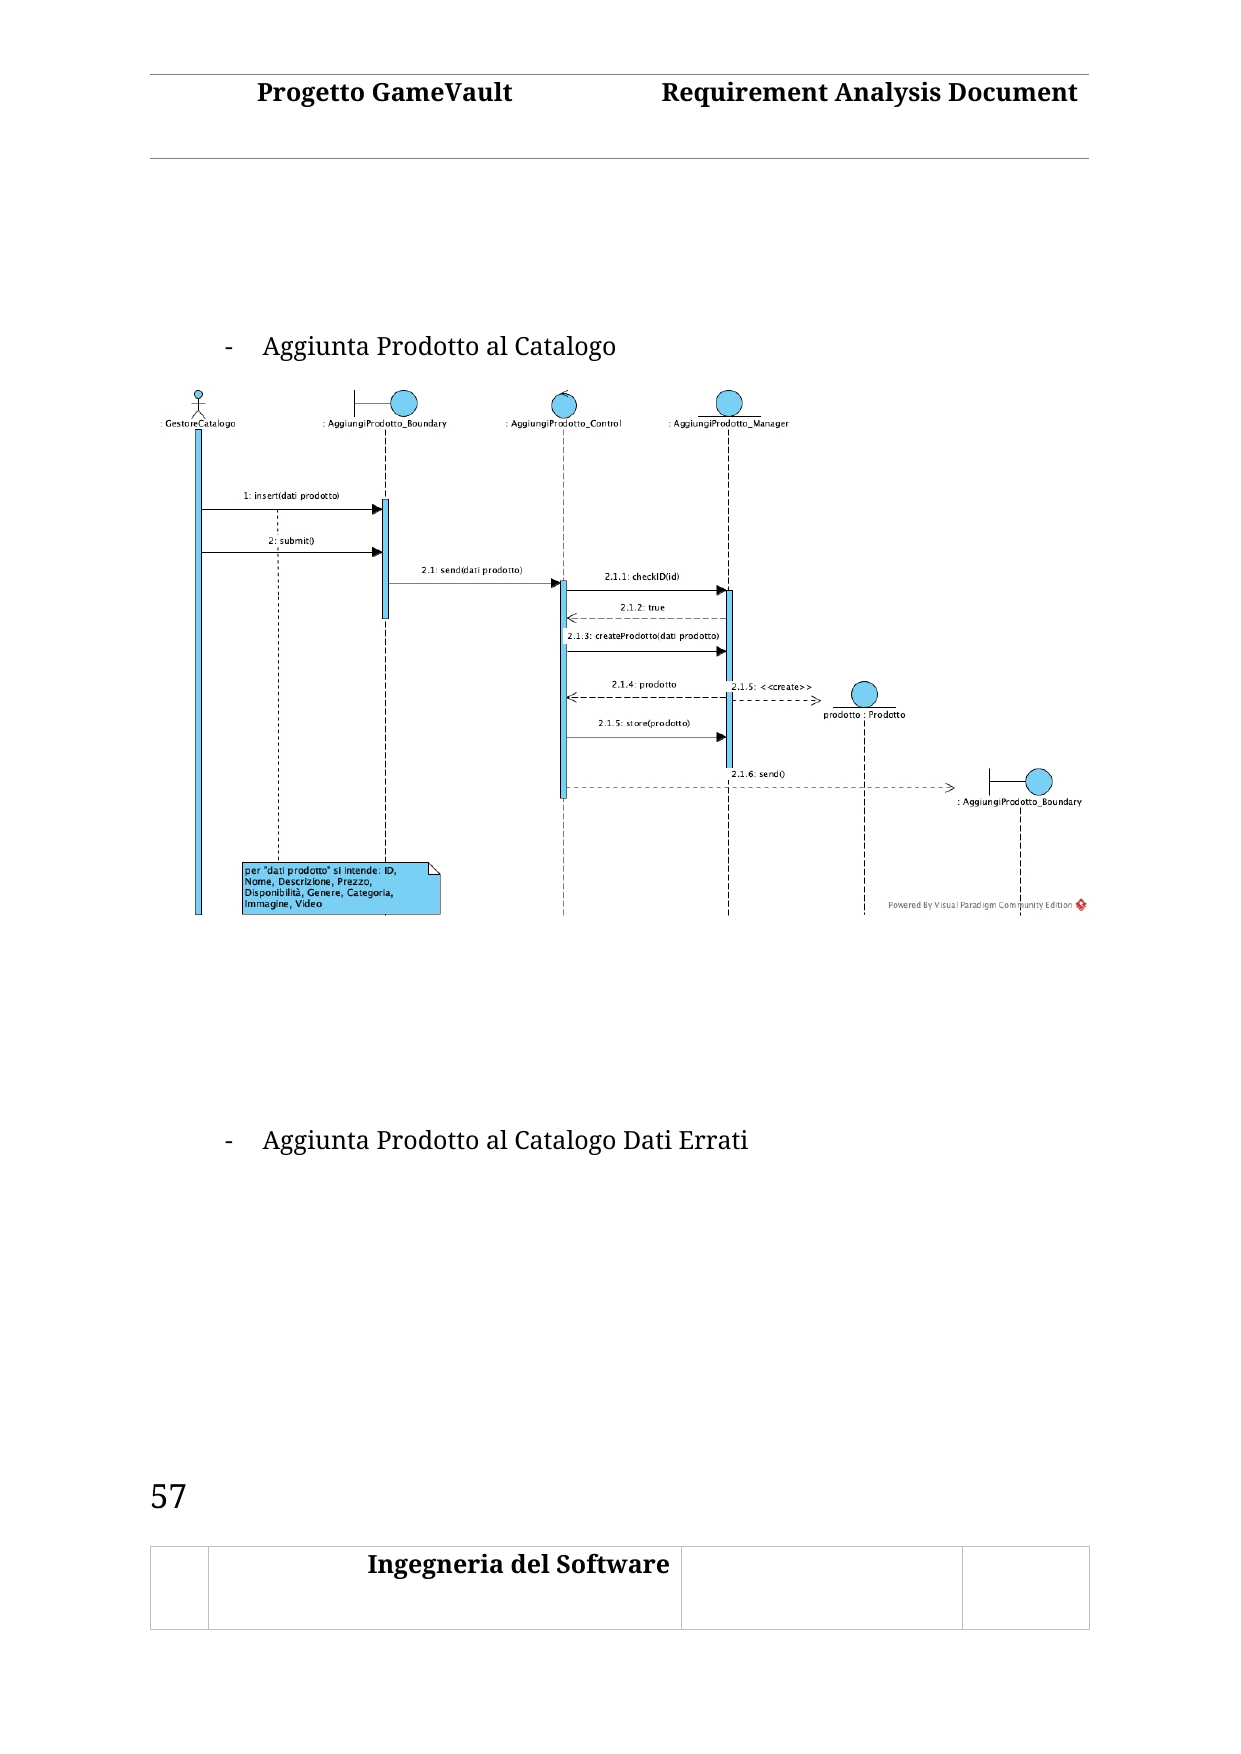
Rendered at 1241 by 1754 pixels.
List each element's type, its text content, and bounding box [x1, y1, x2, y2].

list Aggiunta Prodotto al Catalogo Dati Errati [225, 1123, 1090, 1157]
list Aggiunta Prodotto al Catalogo [225, 328, 1090, 362]
picture [150, 388, 1091, 918]
